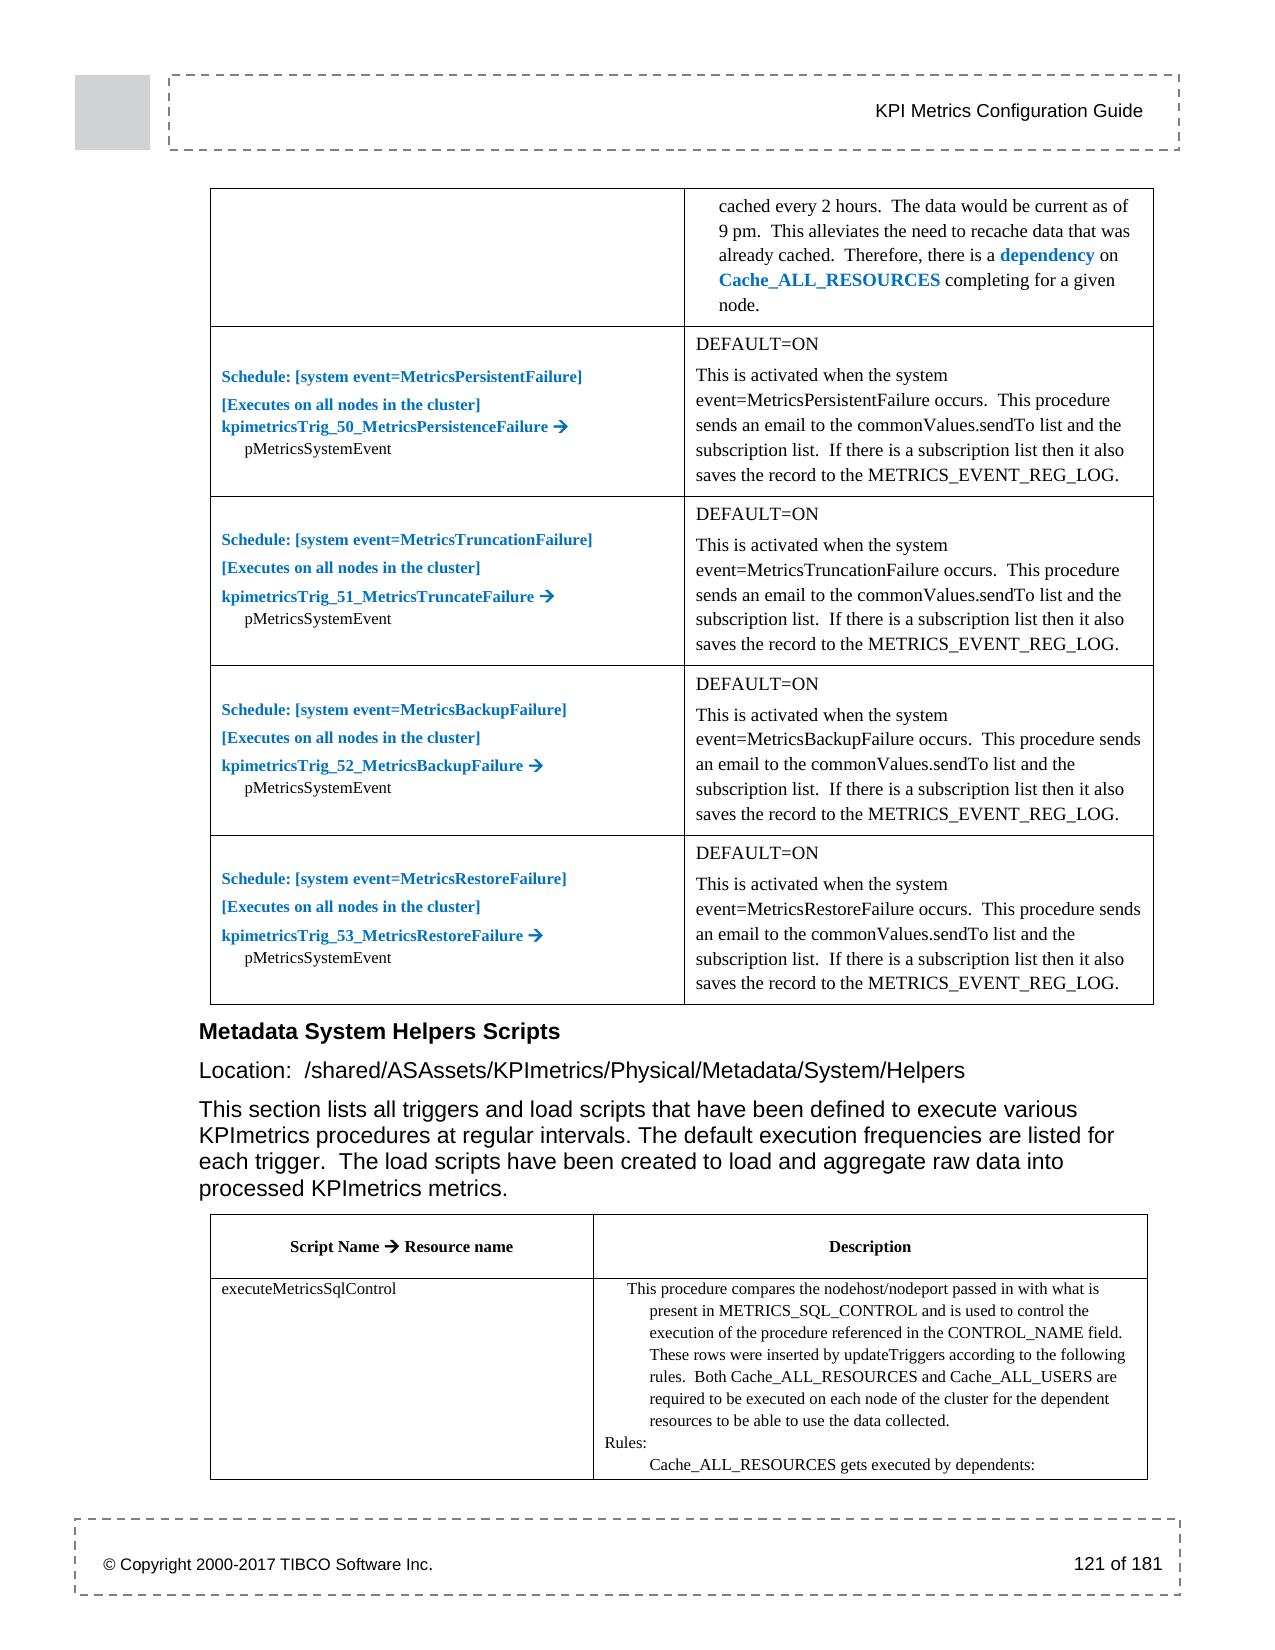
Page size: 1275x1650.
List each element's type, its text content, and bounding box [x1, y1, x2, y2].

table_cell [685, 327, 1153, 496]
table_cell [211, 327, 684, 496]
text Location: /shared/ASAssets/KPImetrics/Physical/Metadata/System/Helpers [199, 1057, 1162, 1083]
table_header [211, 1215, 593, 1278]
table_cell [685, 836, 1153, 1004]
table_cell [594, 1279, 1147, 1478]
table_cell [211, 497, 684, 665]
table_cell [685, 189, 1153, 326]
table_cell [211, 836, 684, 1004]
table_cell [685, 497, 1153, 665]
text This section lists all triggers and load scripts that have been defined to execute various KPImetrics procedures at regular intervals. The default execution frequencies are listed for each trigger. The load scripts have been created to load and aggregate raw data into processed KPImetrics metrics. [199, 1096, 1162, 1201]
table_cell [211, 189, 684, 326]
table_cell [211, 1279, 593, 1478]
subtitle Metadata System Helpers Scripts [169, 1018, 1162, 1044]
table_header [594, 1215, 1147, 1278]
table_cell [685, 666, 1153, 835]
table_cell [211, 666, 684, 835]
